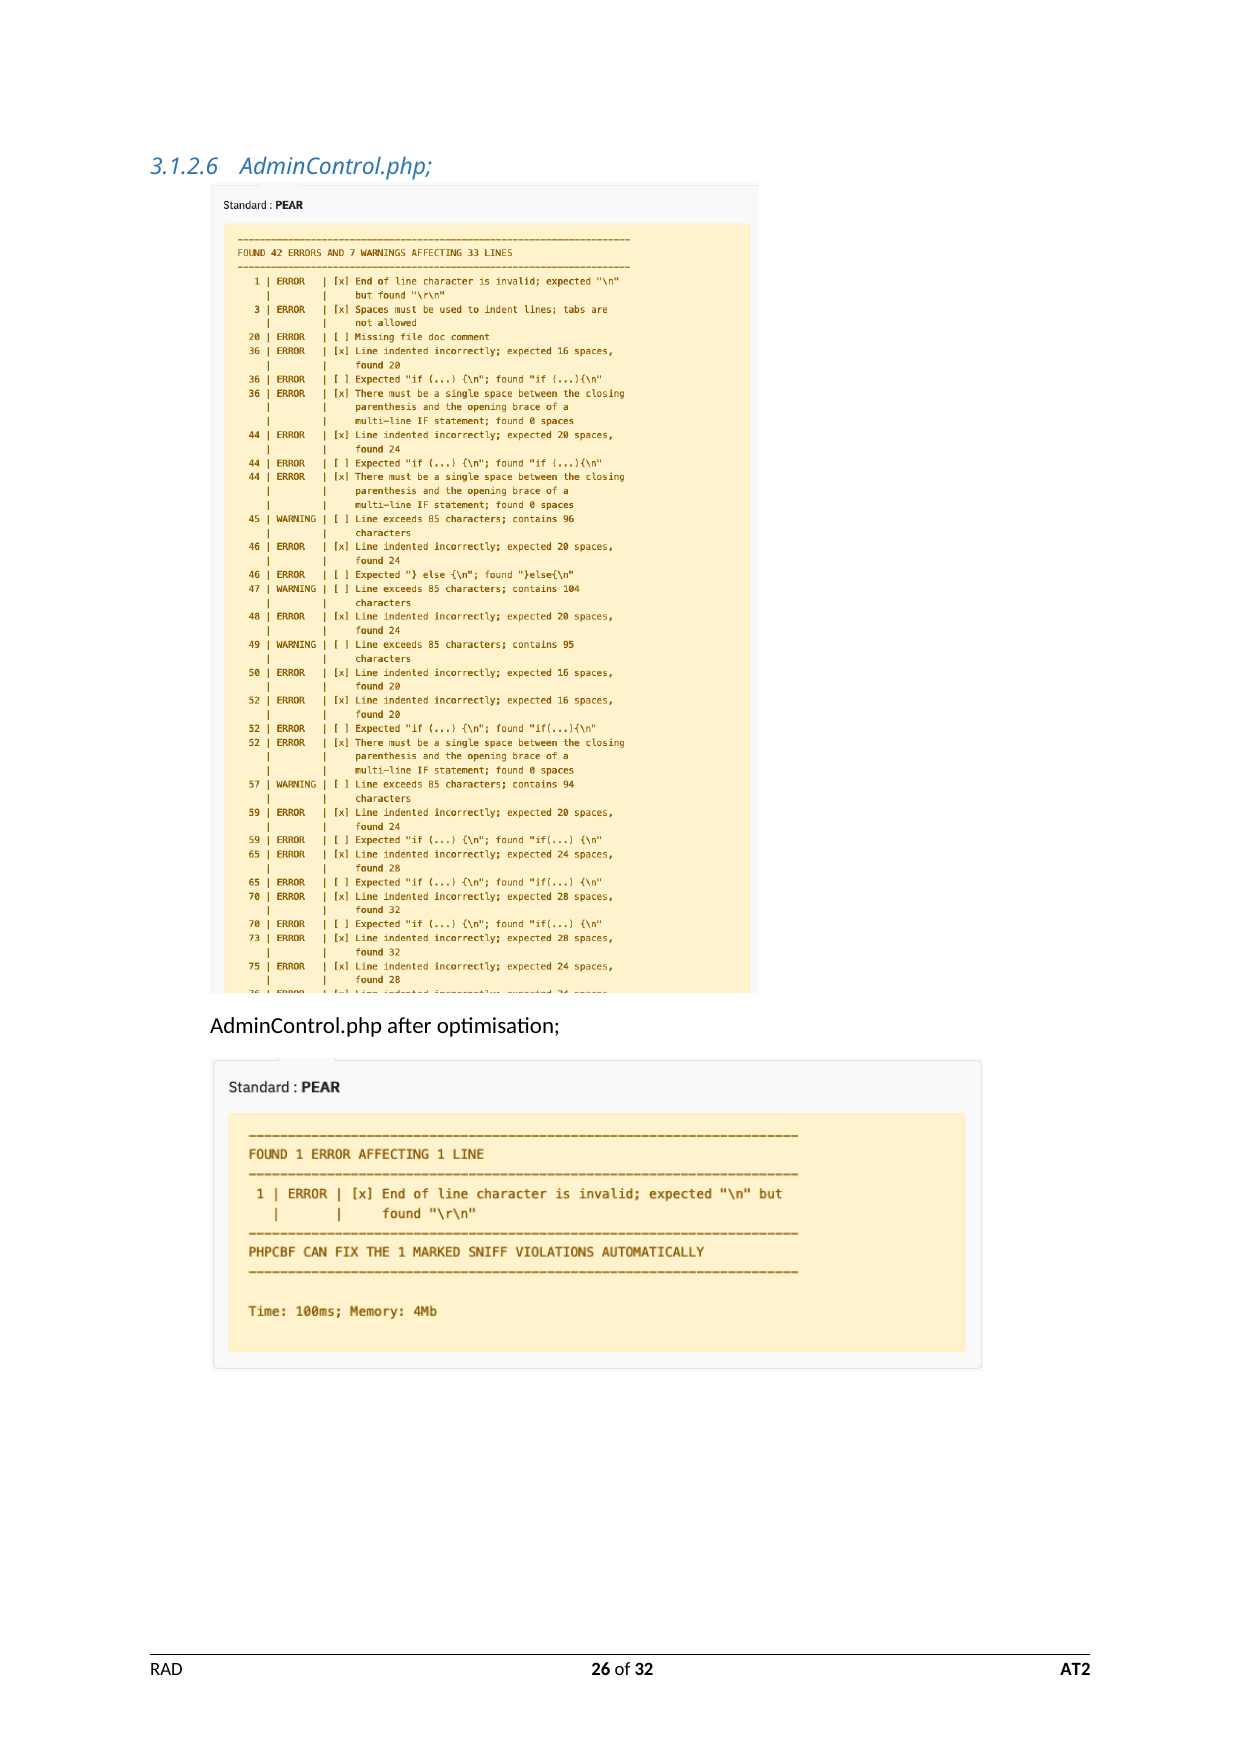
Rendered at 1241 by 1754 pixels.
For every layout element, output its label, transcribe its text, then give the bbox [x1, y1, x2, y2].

subtitle AdminControl.php; [150, 150, 1090, 181]
picture [210, 183, 759, 993]
text AdminControl.php after optimisation; [210, 1011, 1090, 1039]
picture [210, 1058, 983, 1371]
